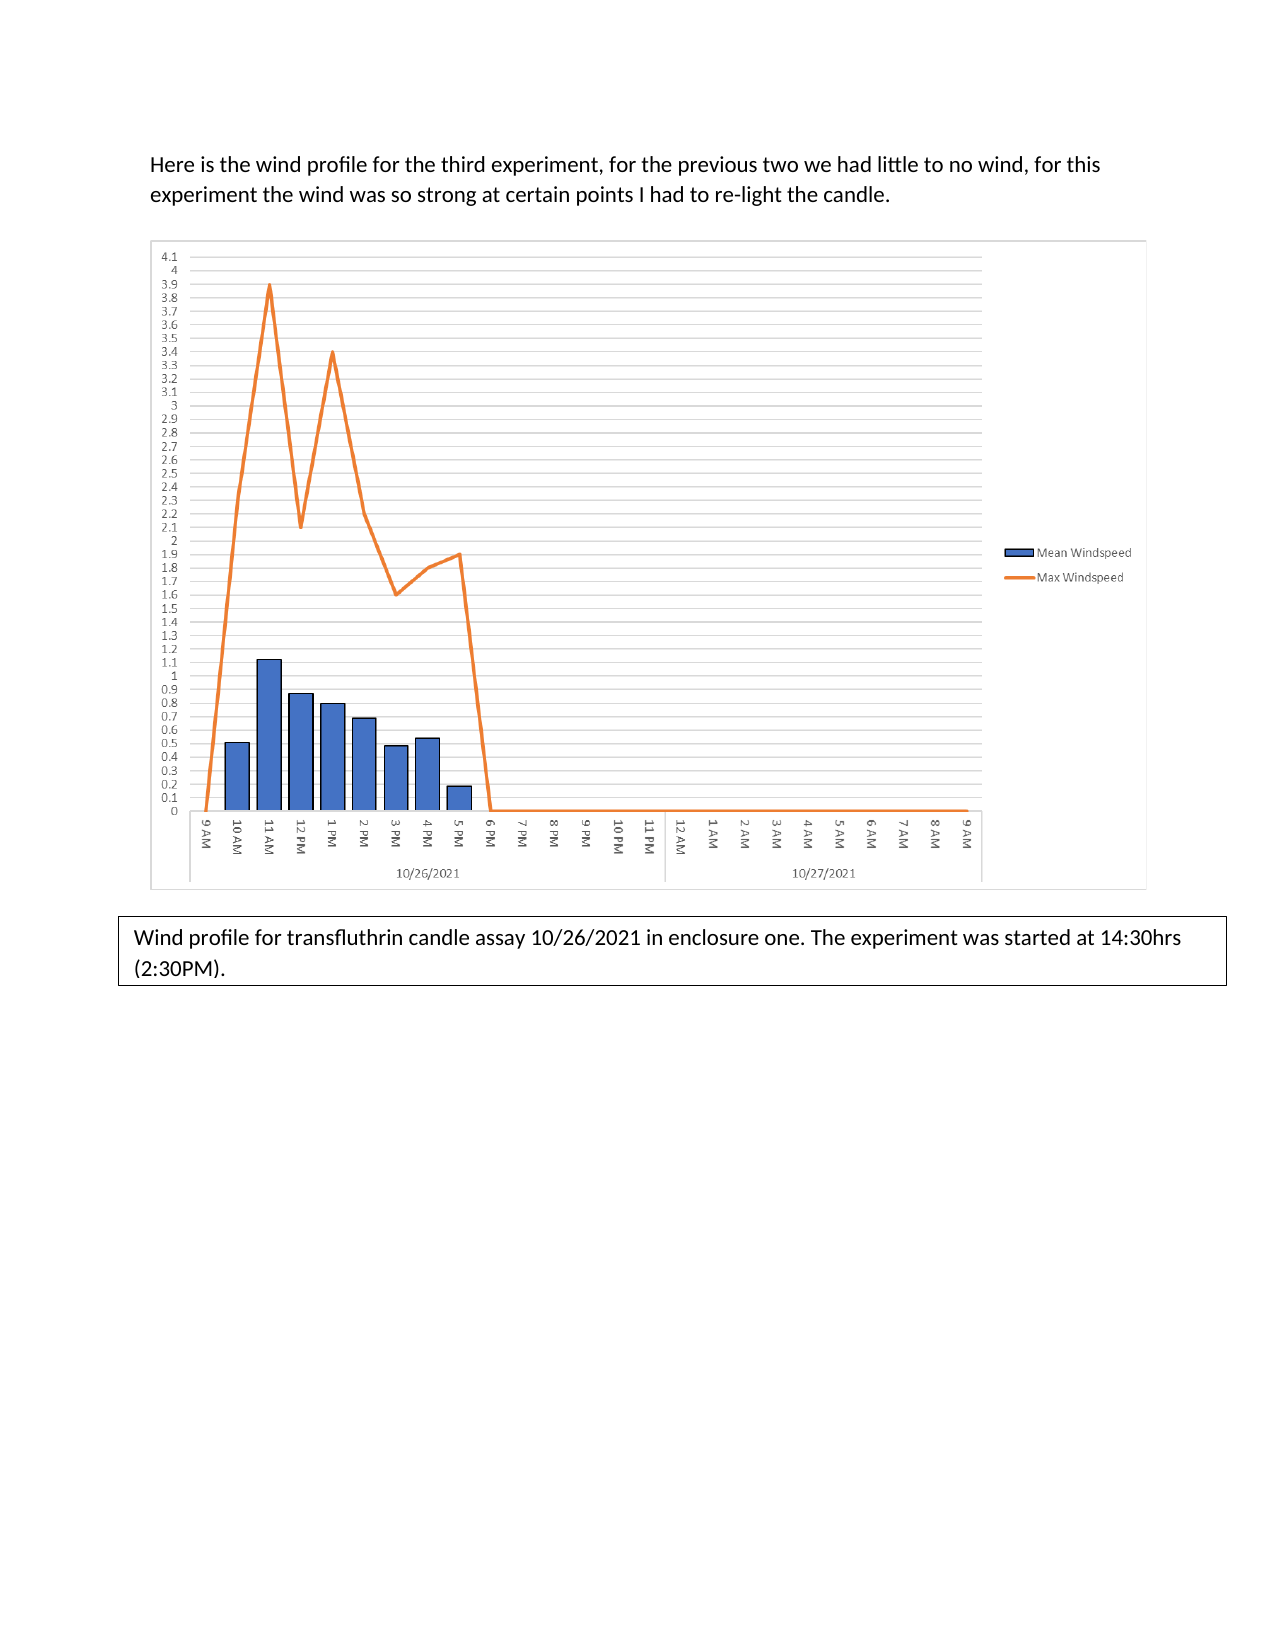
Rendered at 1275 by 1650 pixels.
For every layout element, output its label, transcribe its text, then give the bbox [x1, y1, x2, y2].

picture [150, 240, 1147, 890]
text Here is the wind profile for the third experiment, for the previous two we had little to no wind, for this experiment the wind was so strong at certain points I had to re-light the candle. [150, 150, 1125, 208]
